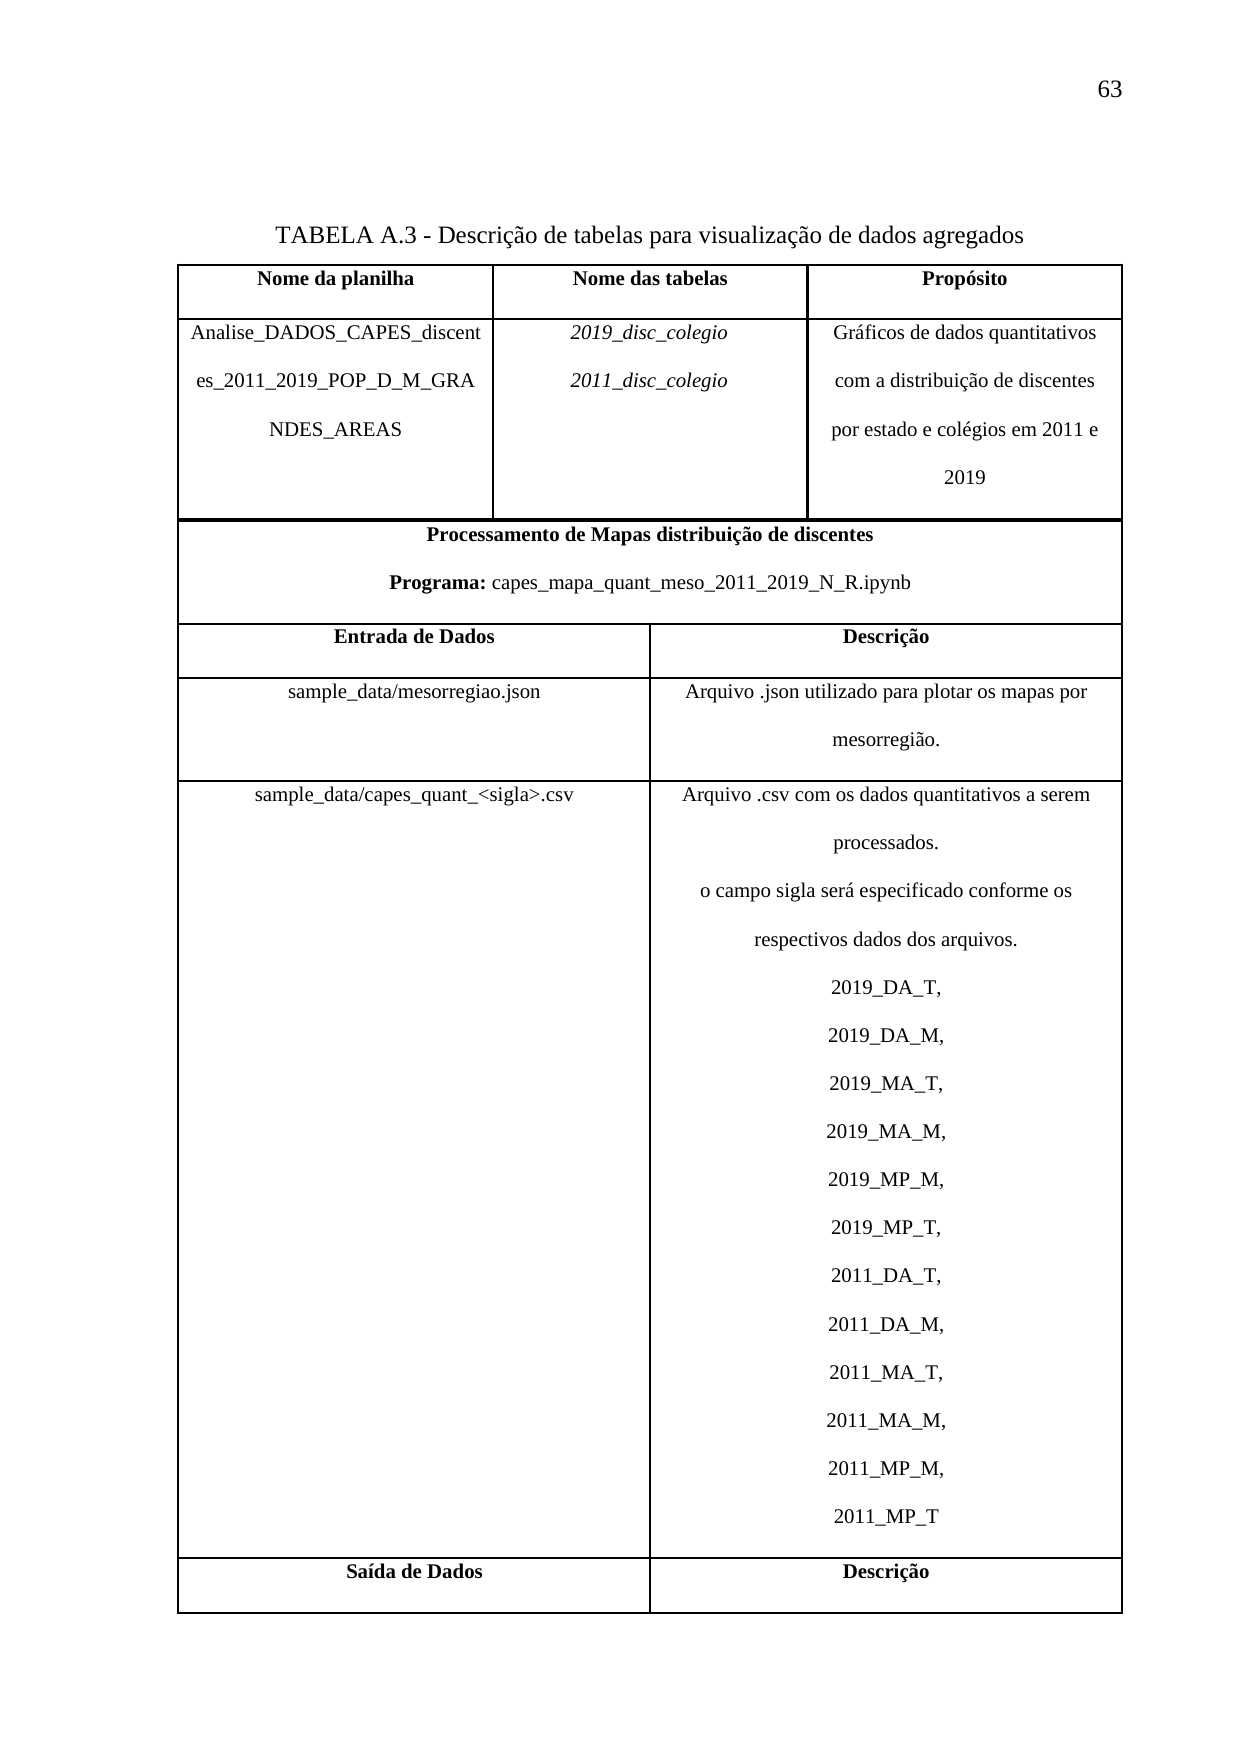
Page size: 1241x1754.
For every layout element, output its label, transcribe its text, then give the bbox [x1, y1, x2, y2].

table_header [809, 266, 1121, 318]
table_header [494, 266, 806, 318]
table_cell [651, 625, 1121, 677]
text TABELA A.3 - Descrição de tabelas para visualização de dados agregados [177, 177, 1122, 249]
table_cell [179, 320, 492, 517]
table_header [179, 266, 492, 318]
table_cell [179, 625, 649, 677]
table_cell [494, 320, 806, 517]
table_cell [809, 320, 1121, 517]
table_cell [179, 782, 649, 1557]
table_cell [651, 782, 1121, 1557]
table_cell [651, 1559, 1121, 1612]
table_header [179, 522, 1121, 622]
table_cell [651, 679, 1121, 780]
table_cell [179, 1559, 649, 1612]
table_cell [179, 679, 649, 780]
